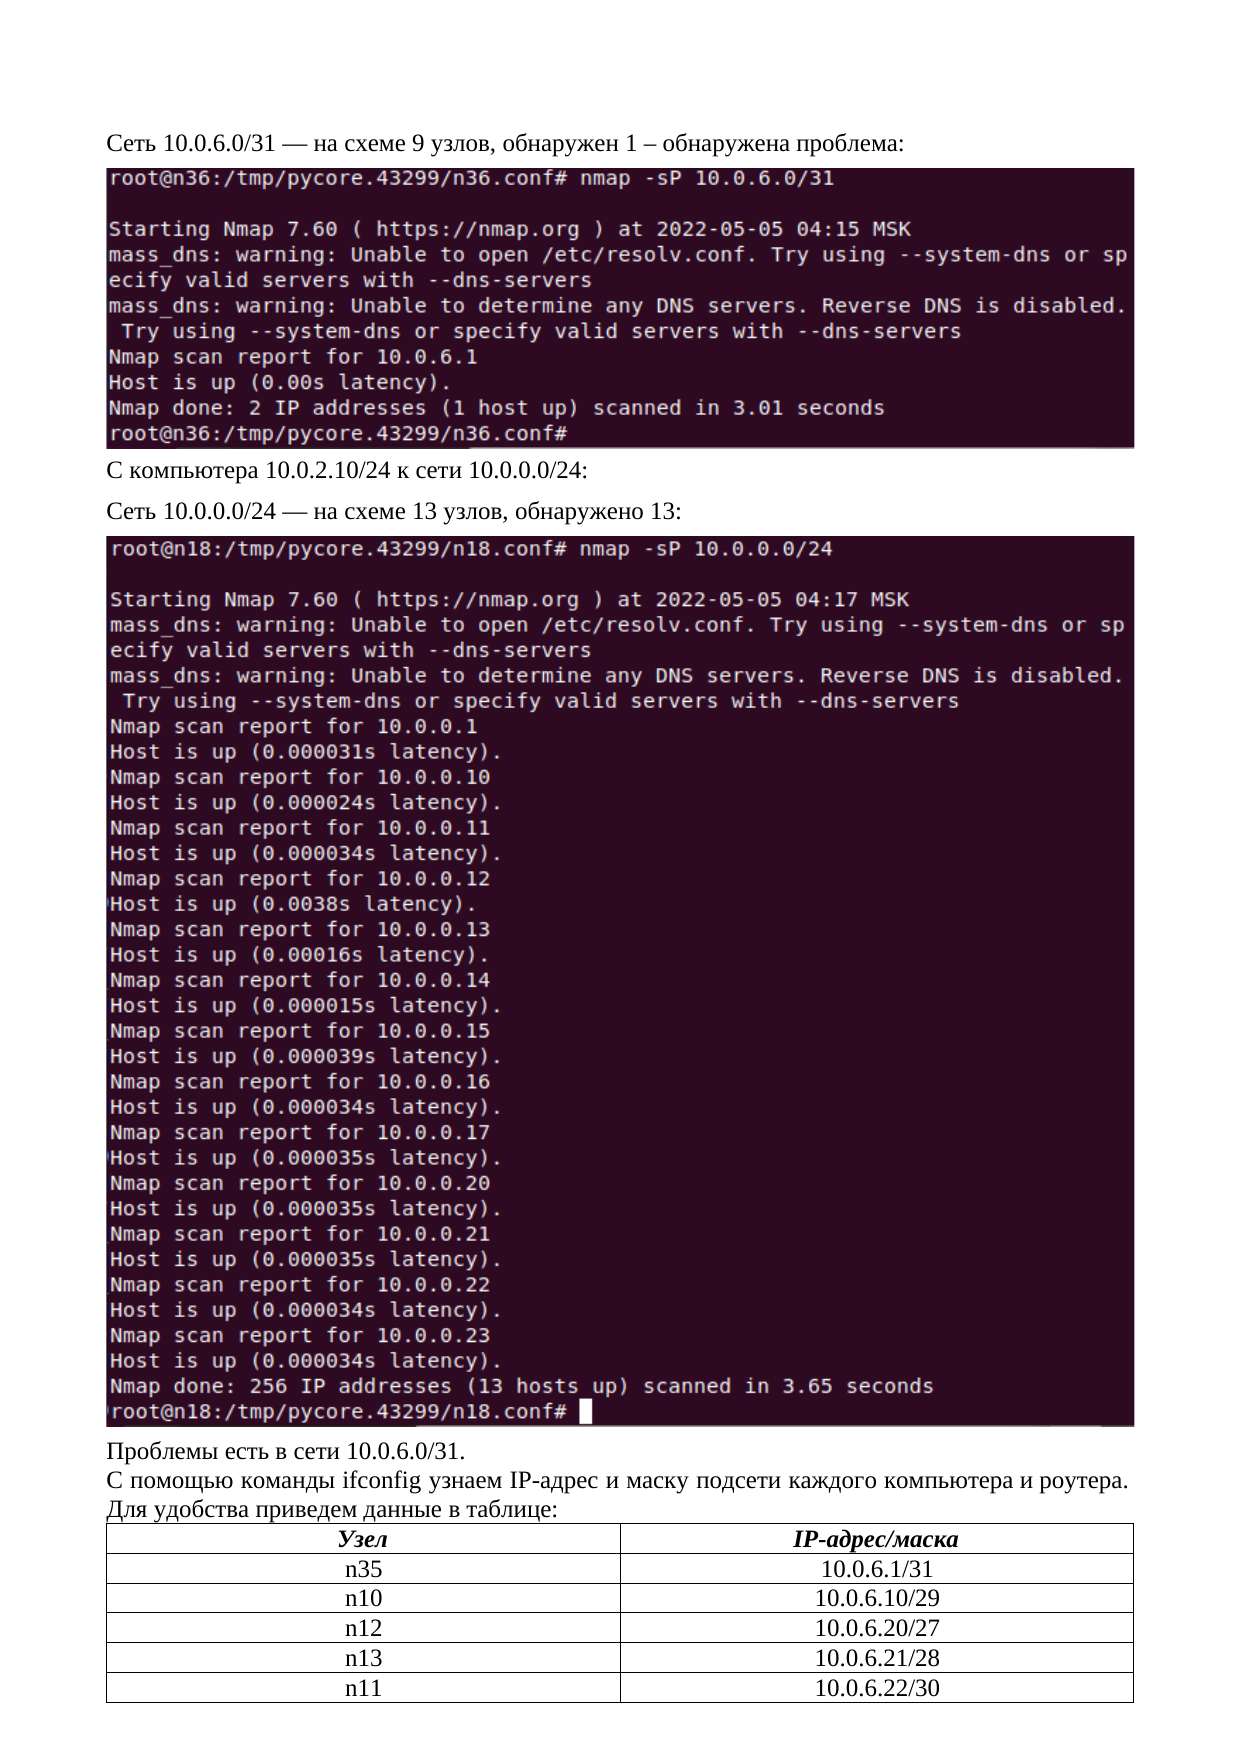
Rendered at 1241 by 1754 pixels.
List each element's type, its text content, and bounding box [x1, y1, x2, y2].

table_cell n11 [107, 1673, 620, 1702]
table_cell n13 [107, 1643, 620, 1672]
text С компьютера 10.0.2.10/24 к сети 10.0.0.0/24: [106, 455, 1134, 484]
picture [106, 168, 1135, 449]
picture [106, 536, 1135, 1427]
table_header Узел [107, 1524, 620, 1553]
table_cell n10 [107, 1584, 620, 1612]
table_cell 10.0.6.10/29 [621, 1584, 1133, 1612]
text С помощью команды ifconfig узнаем IP-адрес и маску подсети каждого компьютера и роутера. Для удобства приведем данные в таблице: [106, 1465, 1134, 1523]
table_cell 10.0.6.22/30 [621, 1673, 1133, 1702]
table_cell 10.0.6.20/27 [621, 1613, 1133, 1642]
text Сеть 10.0.6.0/31 — на схеме 9 узлов, обнаружен 1 – обнаружена проблема: [106, 128, 1134, 157]
table_cell n12 [107, 1613, 620, 1642]
table_cell n35 [107, 1554, 620, 1582]
table_cell 10.0.6.1/31 [621, 1554, 1133, 1582]
table_cell 10.0.6.21/28 [621, 1643, 1133, 1672]
text Проблемы есть в сети 10.0.6.0/31. [106, 1436, 1134, 1464]
text Сеть 10.0.0.0/24 — на схеме 13 узлов, обнаружено 13: [106, 496, 1134, 524]
table_header IP-адрес/маска [621, 1524, 1133, 1553]
